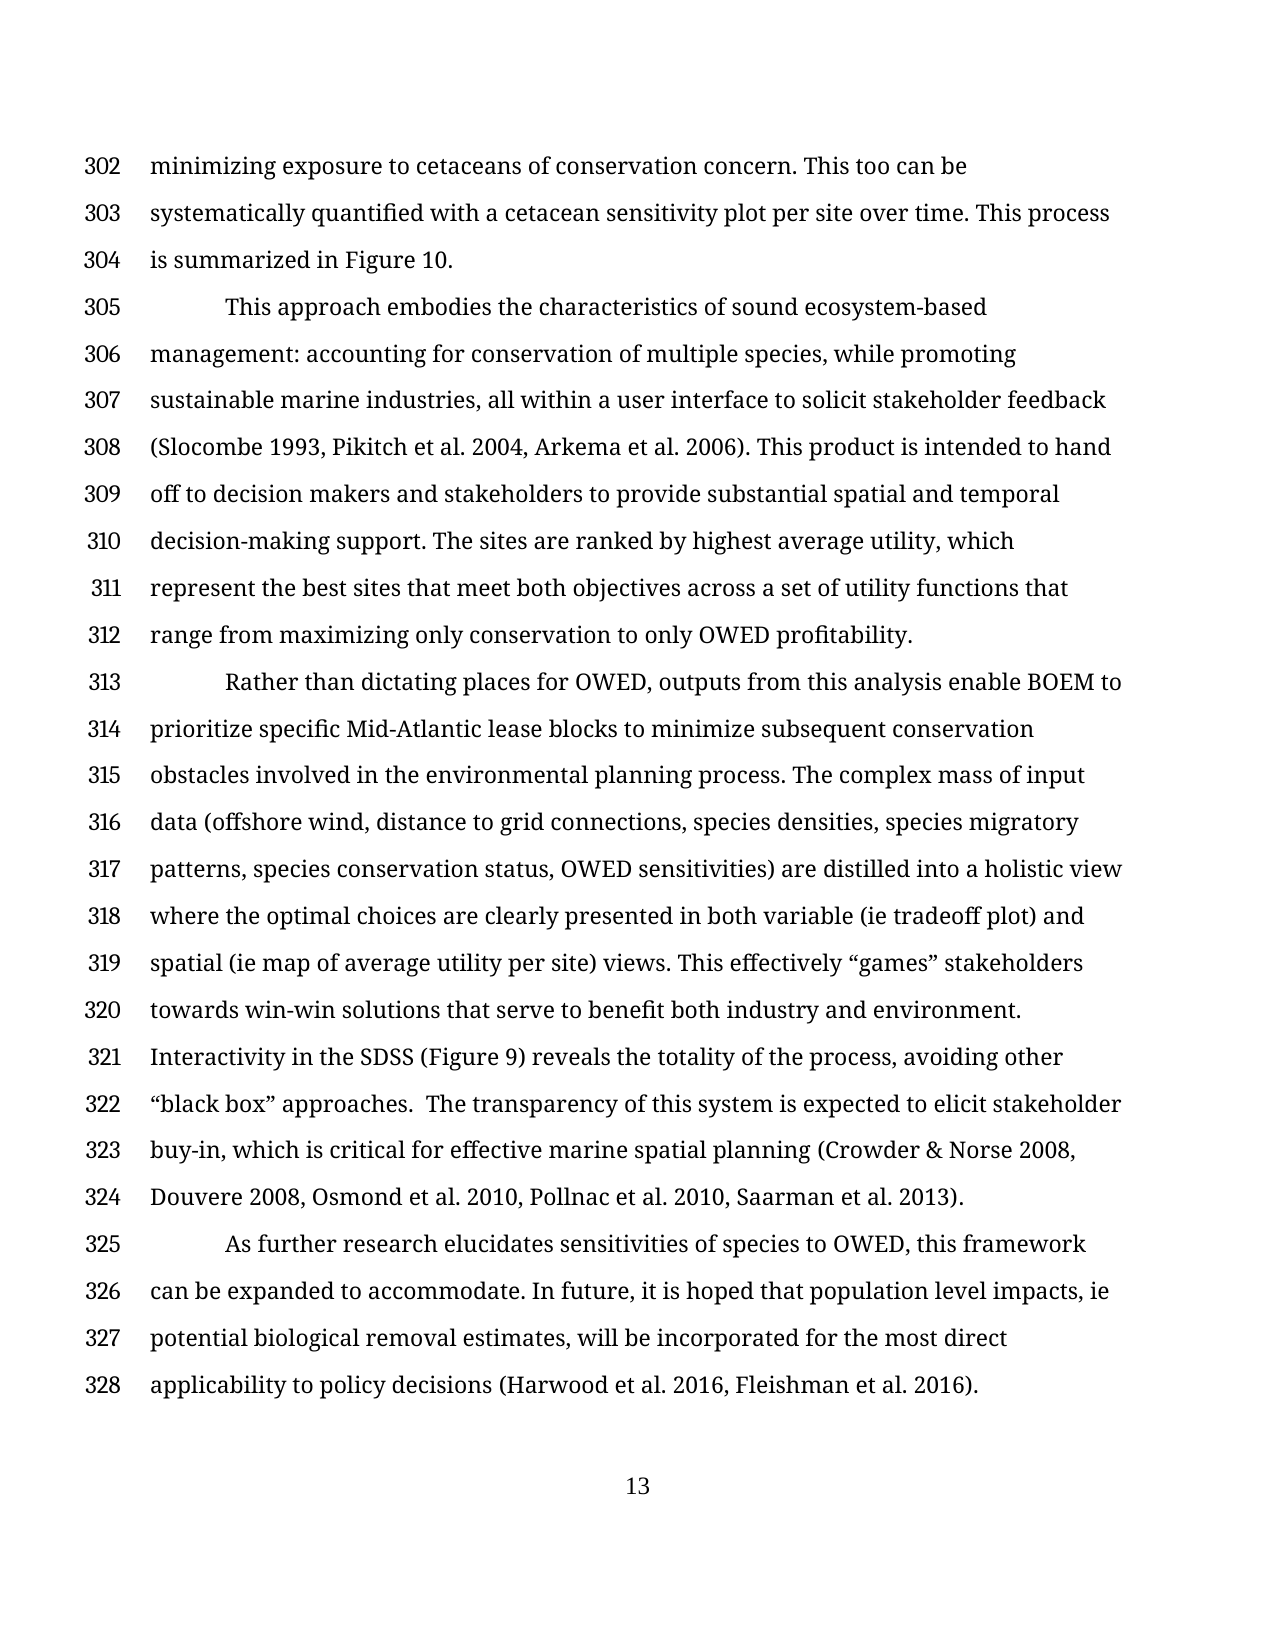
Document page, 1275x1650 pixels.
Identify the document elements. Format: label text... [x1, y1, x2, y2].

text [150, 150, 1125, 275]
text This approach embodies the characteristics of sound ecosystem-based management: accounting for conservation of multiple species, while promoting sustainable marine industries, all within a user interface to solicit stakeholder feedback (Slocombe 1993, Pikitch et al. 2004, Arkema et al. 2006). This product is intended to hand off to decision makers and stakeholders to provide substantial spatial and temporal decision-making support. The sites are ranked by highest average utility, which represent the best sites that meet both objectives across a set of utility functions that range from maximizing only conservation to only OWED profitability. [150, 291, 1125, 650]
text As further research elucidates sensitivities of species to OWED, this framework can be expanded to accommodate. In future, it is hoped that population level impacts, ie potential biological removal estimates, will be incorporated for the most direct applicability to policy decisions (Harwood et al. 2016, Fleishman et al. 2016). [150, 1228, 1125, 1400]
text Rather than dictating places for OWED, outputs from this analysis enable BOEM to prioritize specific Mid-Atlantic lease blocks to minimize subsequent conservation obstacles involved in the environmental planning process. The complex mass of input data (offshore wind, distance to grid connections, species densities, species migratory patterns, species conservation status, OWED sensitivities) are distilled into a holistic view where the optimal choices are clearly presented in both variable (ie tradeoff plot) and spatial (ie map of average utility per site) views. This effectively “games” stakeholders towards win-win solutions that serve to benefit both industry and environment. Interactivity in the SDSS (Figure 9) reveals the totality of the process, avoiding other “black box” approaches. The transparency of this system is expected to elicit stakeholder buy-in, which is critical for effective marine spatial planning (Crowder & Norse 2008, Douvere 2008, Osmond et al. 2010, Pollnac et al. 2010, Saarman et al. 2013). [150, 666, 1125, 1212]
